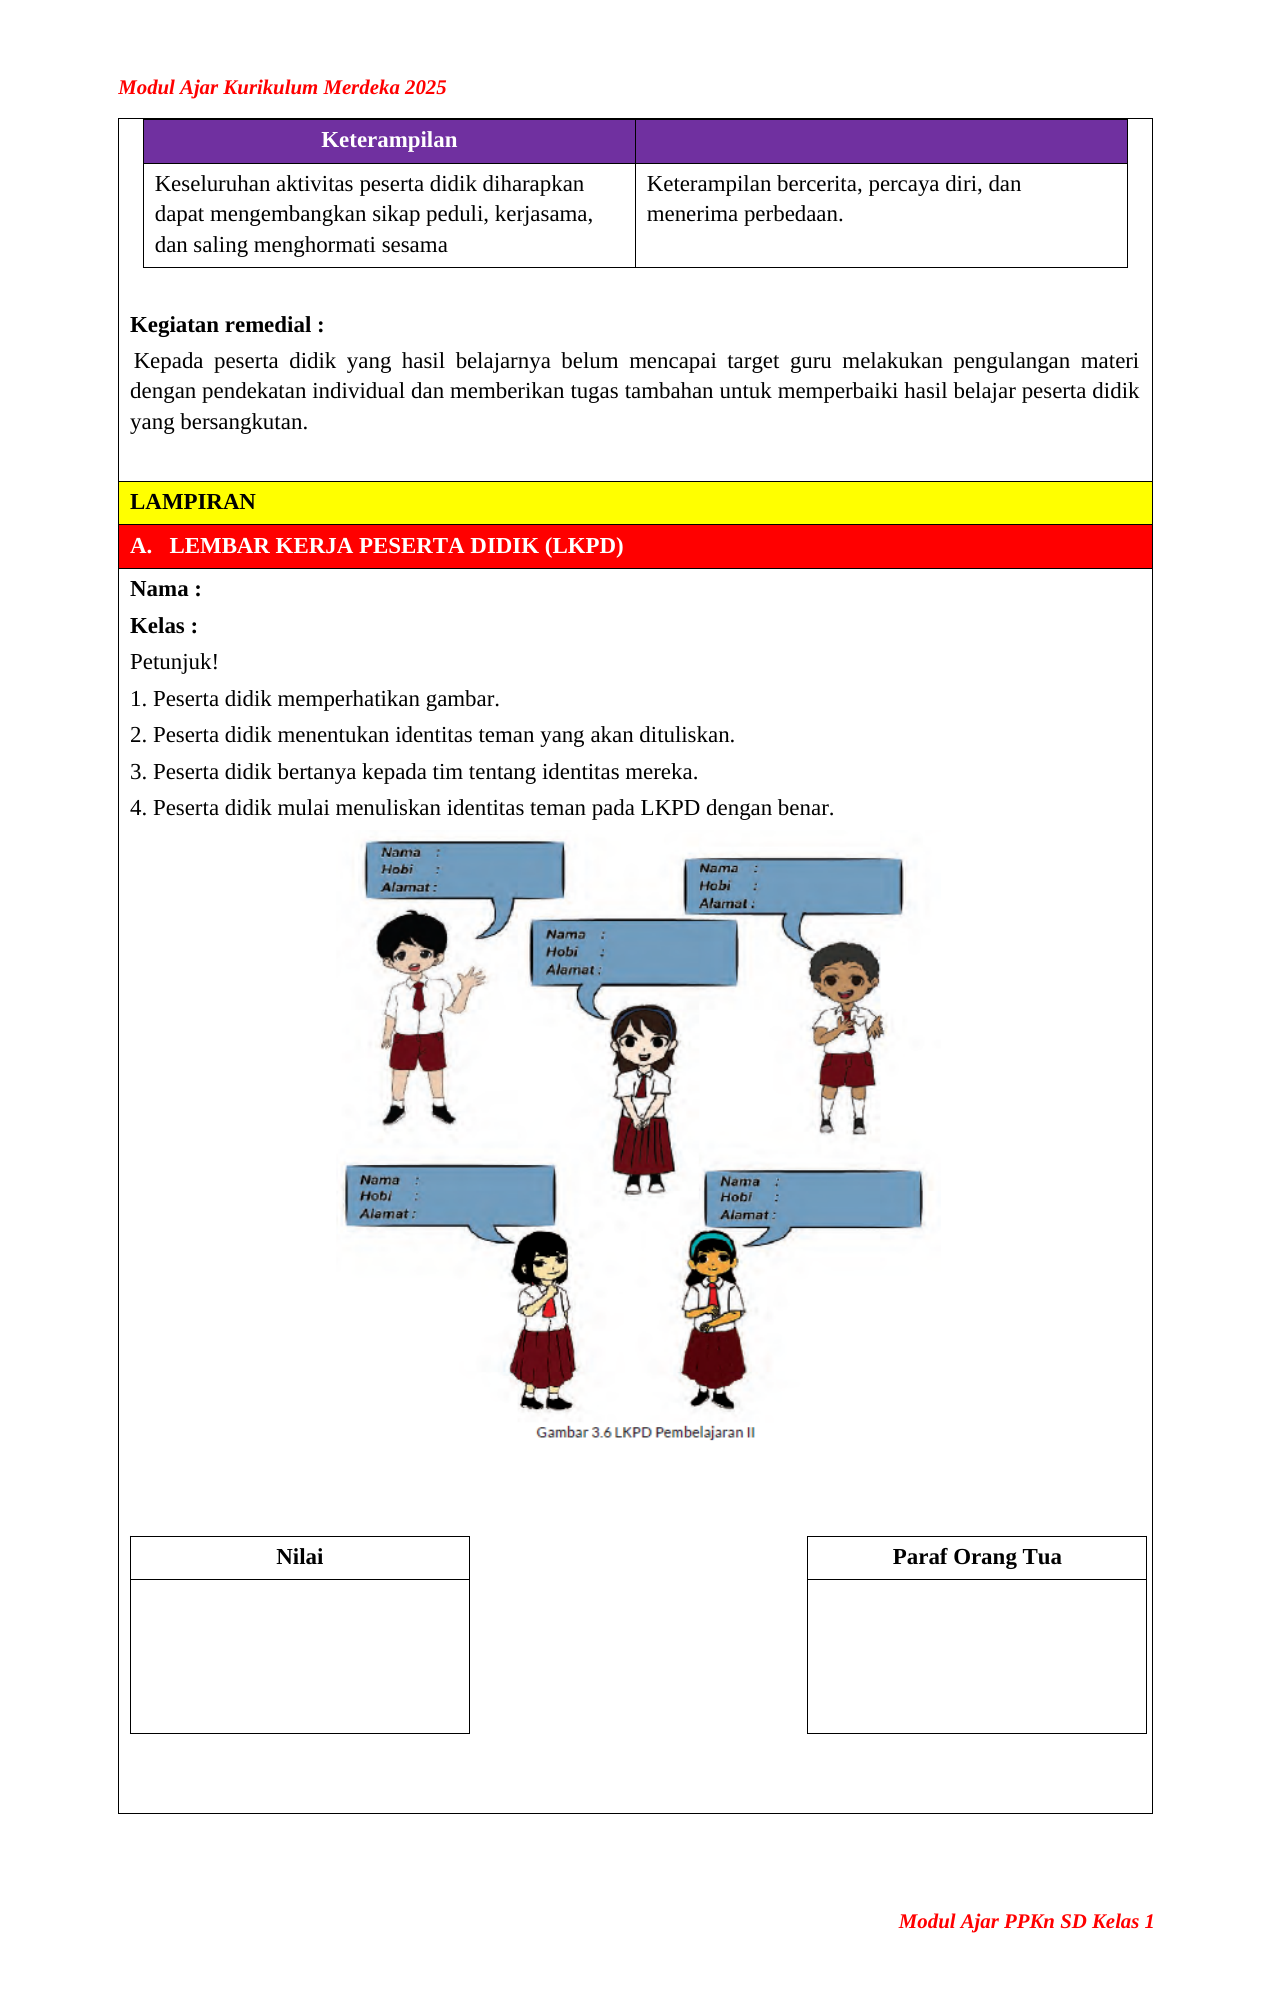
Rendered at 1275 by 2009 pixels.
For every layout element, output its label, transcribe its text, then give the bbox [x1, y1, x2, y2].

table_cell LAMPIRAN [119, 482, 1152, 524]
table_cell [119, 119, 1152, 481]
table_cell Nama : Kelas : Petunjuk! 1. Peserta didik memperhatikan gambar. 2. Peserta didik menentukan identitas teman yang akan dituliskan. 3. Peserta didik bertanya kepada tim tentang identitas mereka. 4. Peserta didik mulai menuliskan identitas teman pada LKPD dengan benar. [119, 569, 1152, 1813]
table_cell A. LEMBAR KERJA PESERTA DIDIK (LKPD) [119, 525, 1152, 568]
picture [326, 830, 946, 1453]
